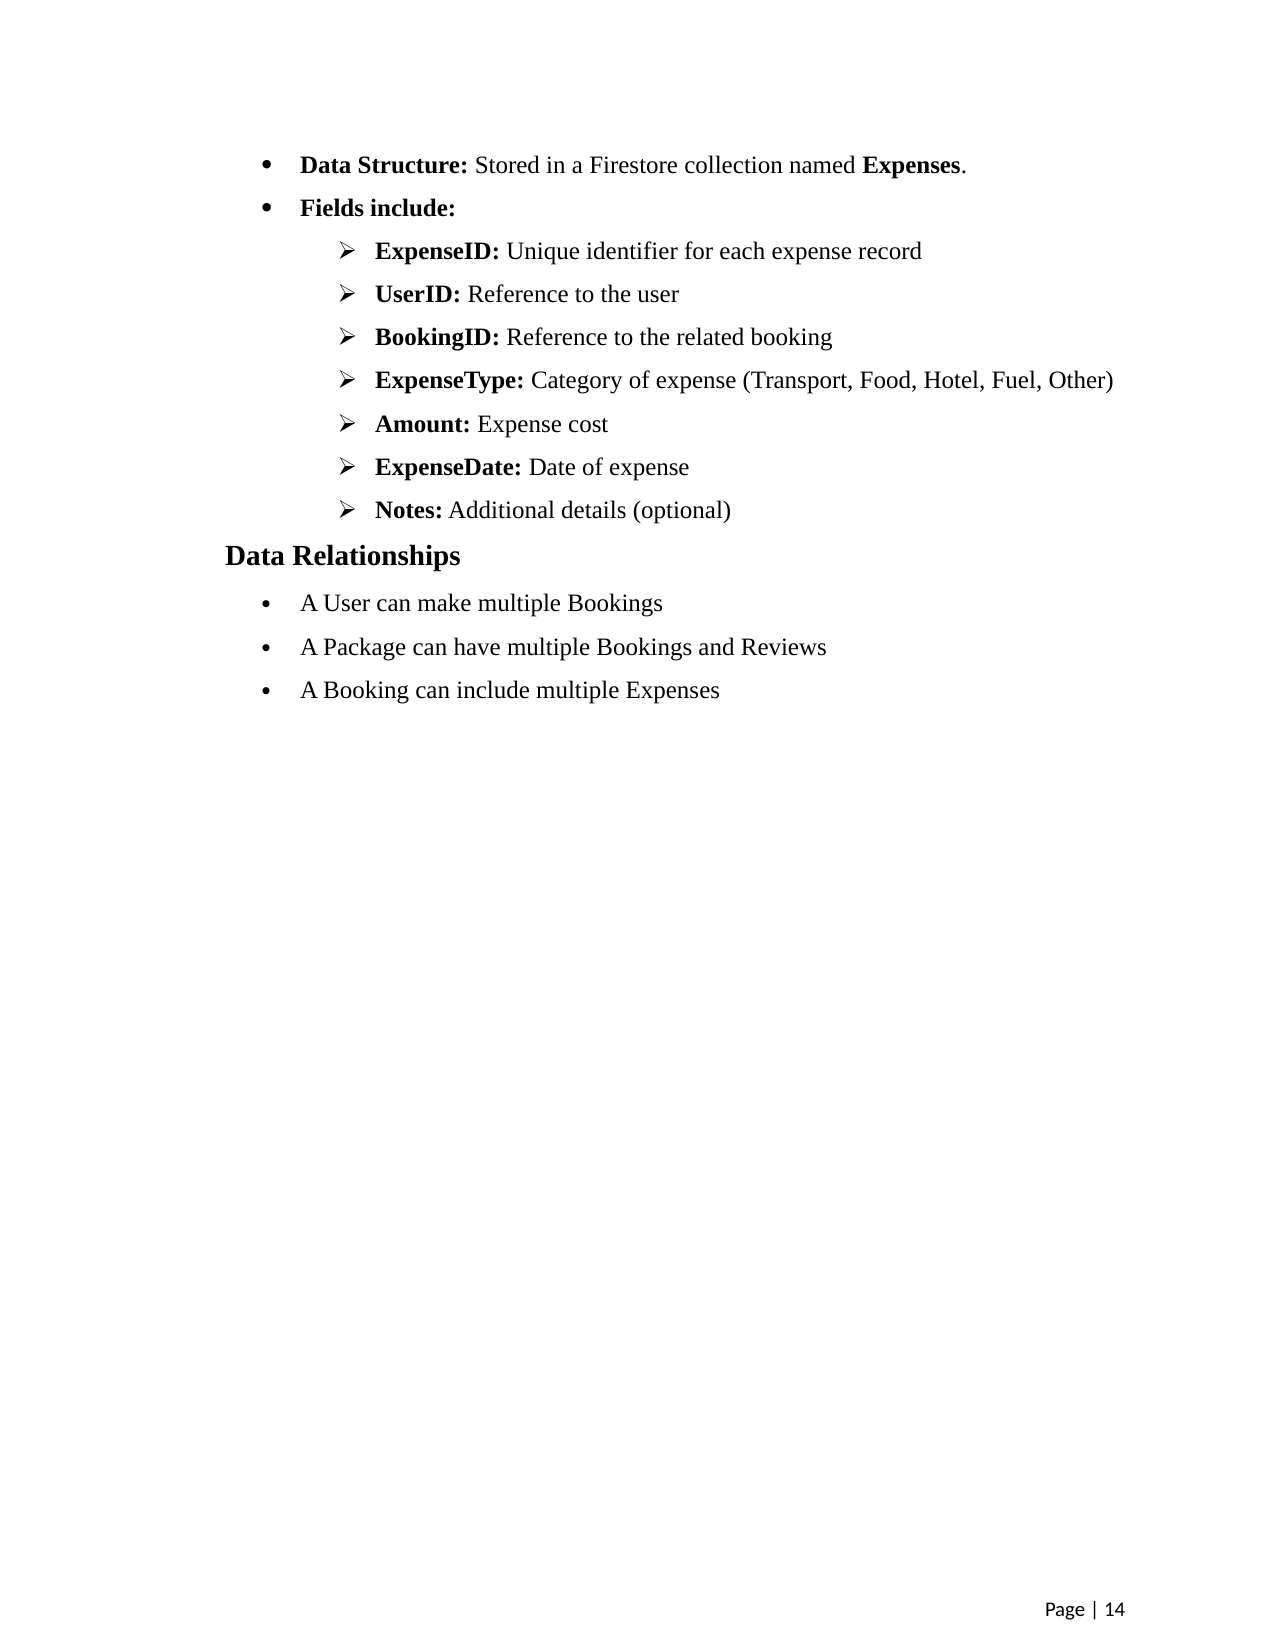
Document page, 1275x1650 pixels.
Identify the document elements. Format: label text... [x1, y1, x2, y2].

list ExpenseDate: Date of expense [337, 452, 1125, 481]
list Fields include: [262, 193, 1125, 222]
list UserID: Reference to the user [337, 279, 1125, 308]
list ExpenseType: Category of expense (Transport, Food, Hotel, Fuel, Other) [337, 366, 1125, 394]
list A Booking can include multiple Expenses [262, 675, 1125, 703]
text Data Relationships [225, 538, 1125, 572]
list Notes: Additional details (optional) [337, 495, 1125, 524]
list A Package can have multiple Bookings and Reviews [262, 632, 1125, 660]
list Amount: Expense cost [337, 409, 1125, 437]
list BookingID: Reference to the related booking [337, 322, 1125, 351]
list ExpenseID: Unique identifier for each expense record [337, 236, 1125, 265]
list Data Structure: Stored in a Firestore collection named Expenses. [262, 150, 1125, 179]
list A User can make multiple Bookings [262, 588, 1125, 617]
